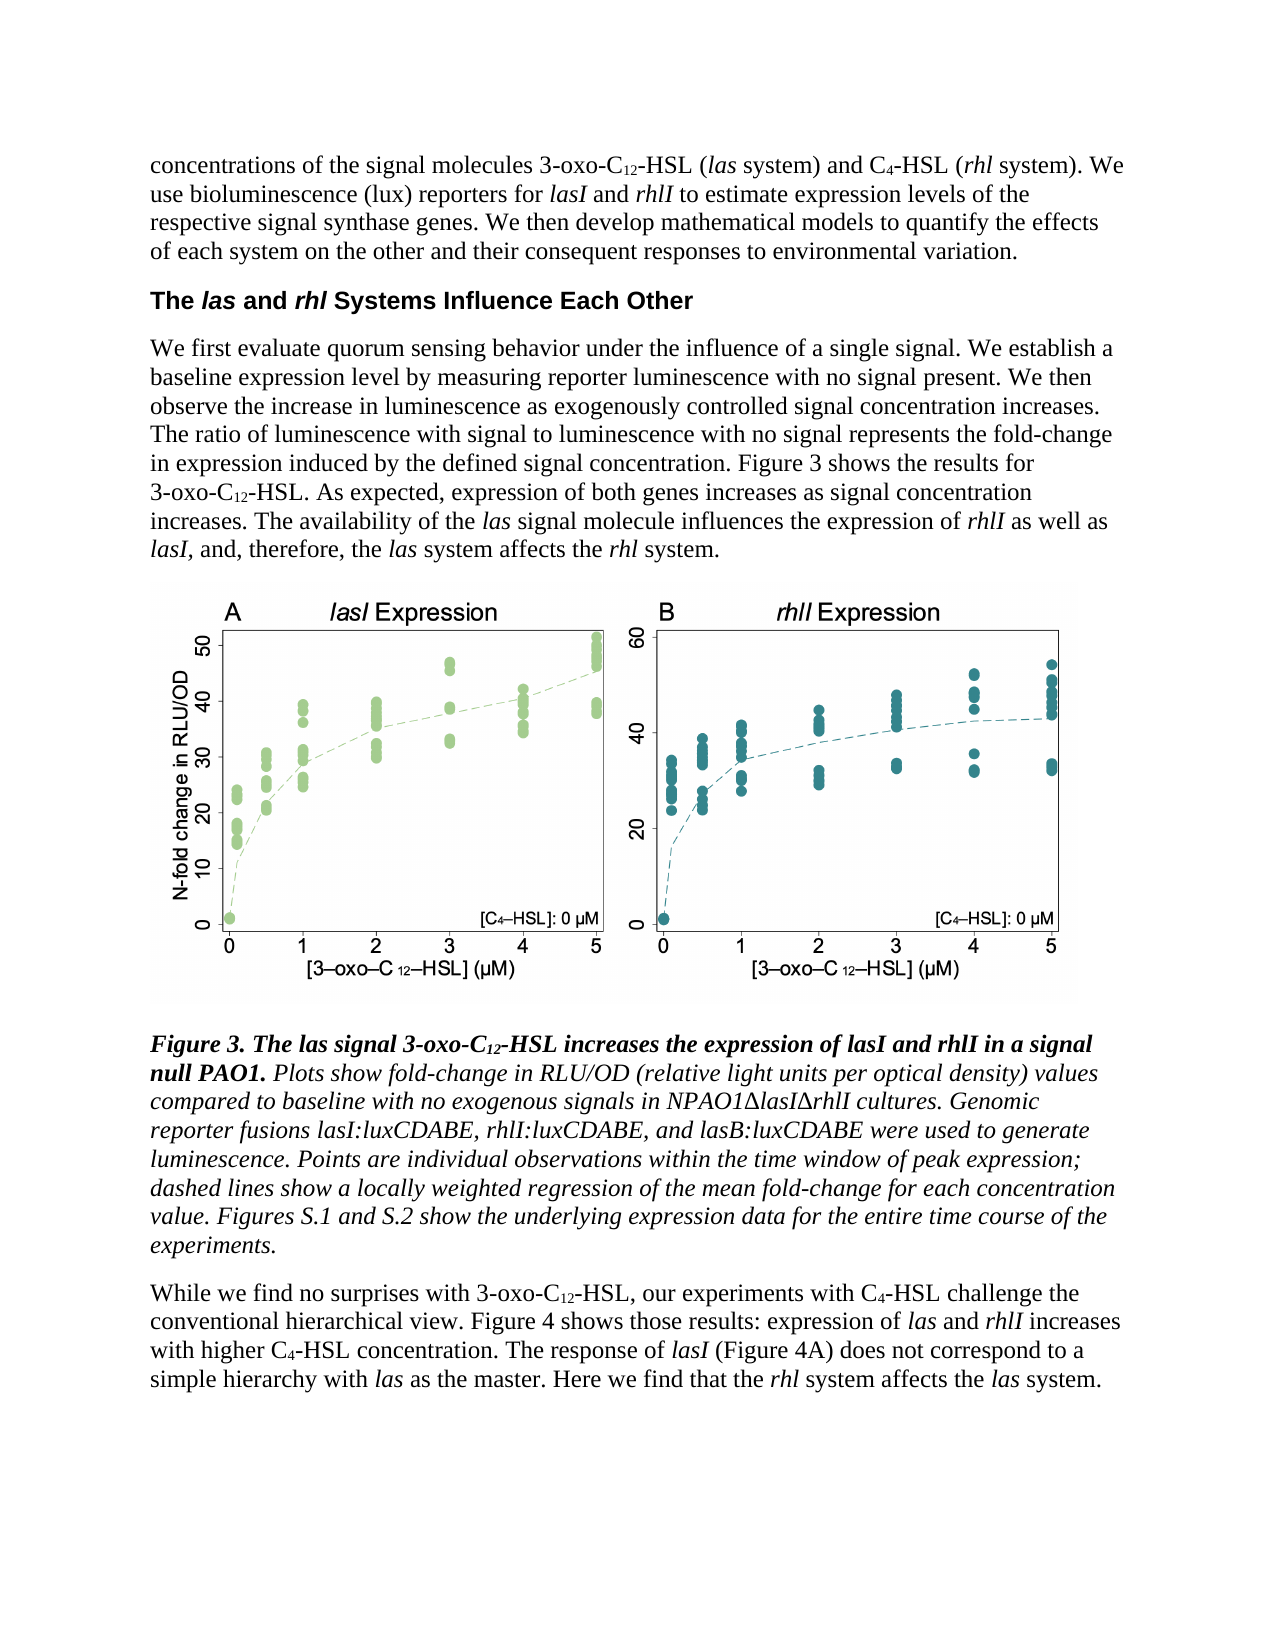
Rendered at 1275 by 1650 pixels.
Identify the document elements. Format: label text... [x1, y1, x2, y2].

text Figure 3. The las signal 3‑oxo‑C12‑HSL increases the expression of lasI and rhlI in a signal null PAO1. Plots show fold-change in RLU/OD (relative light units per optical density) values compared to baseline with no exogenous signals in NPAO1∆lasI∆rhlI cultures. Genomic reporter fusions lasI:luxCDABE, rhlI:luxCDABE, and lasB:luxCDABE were used to generate luminescence. Points are individual observations within the time window of peak expression; dashed lines show a locally weighted regression of the mean fold-change for each concentration value. Figures S.1 and S.2 show the underlying expression data for the entire time course of the experiments. [150, 1029, 1125, 1259]
text While we find no surprises with 3‑oxo‑C12‑HSL, our experiments with C4‑HSL challenge the conventional hierarchical view. Figure 4 shows those results: expression of las and rhlI increases with higher C4‑HSL concentration. The response of lasI (Figure 4A) does not correspond to a simple hierarchy with las as the master. Here we find that the rhl system affects the las system. [150, 1278, 1125, 1393]
picture [150, 582, 1079, 1004]
subtitle The las and rhl Systems Influence Each Other [150, 286, 1125, 314]
text We first evaluate quorum sensing behavior under the influence of a single signal. We establish a baseline expression level by measuring reporter luminescence with no signal present. We then observe the increase in luminescence as exogenously controlled signal concentration increases. The ratio of luminescence with signal to luminescence with no signal represents the fold-change in expression induced by the defined signal concentration. Figure 3 shows the results for 3‑oxo‑C12‑HSL. As expected, expression of both genes increases as signal concentration increases. The availability of the las signal molecule influences the expression of rhlI as well as lasI, and, therefore, the las system affects the rhl system. [150, 333, 1125, 563]
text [150, 150, 1125, 265]
